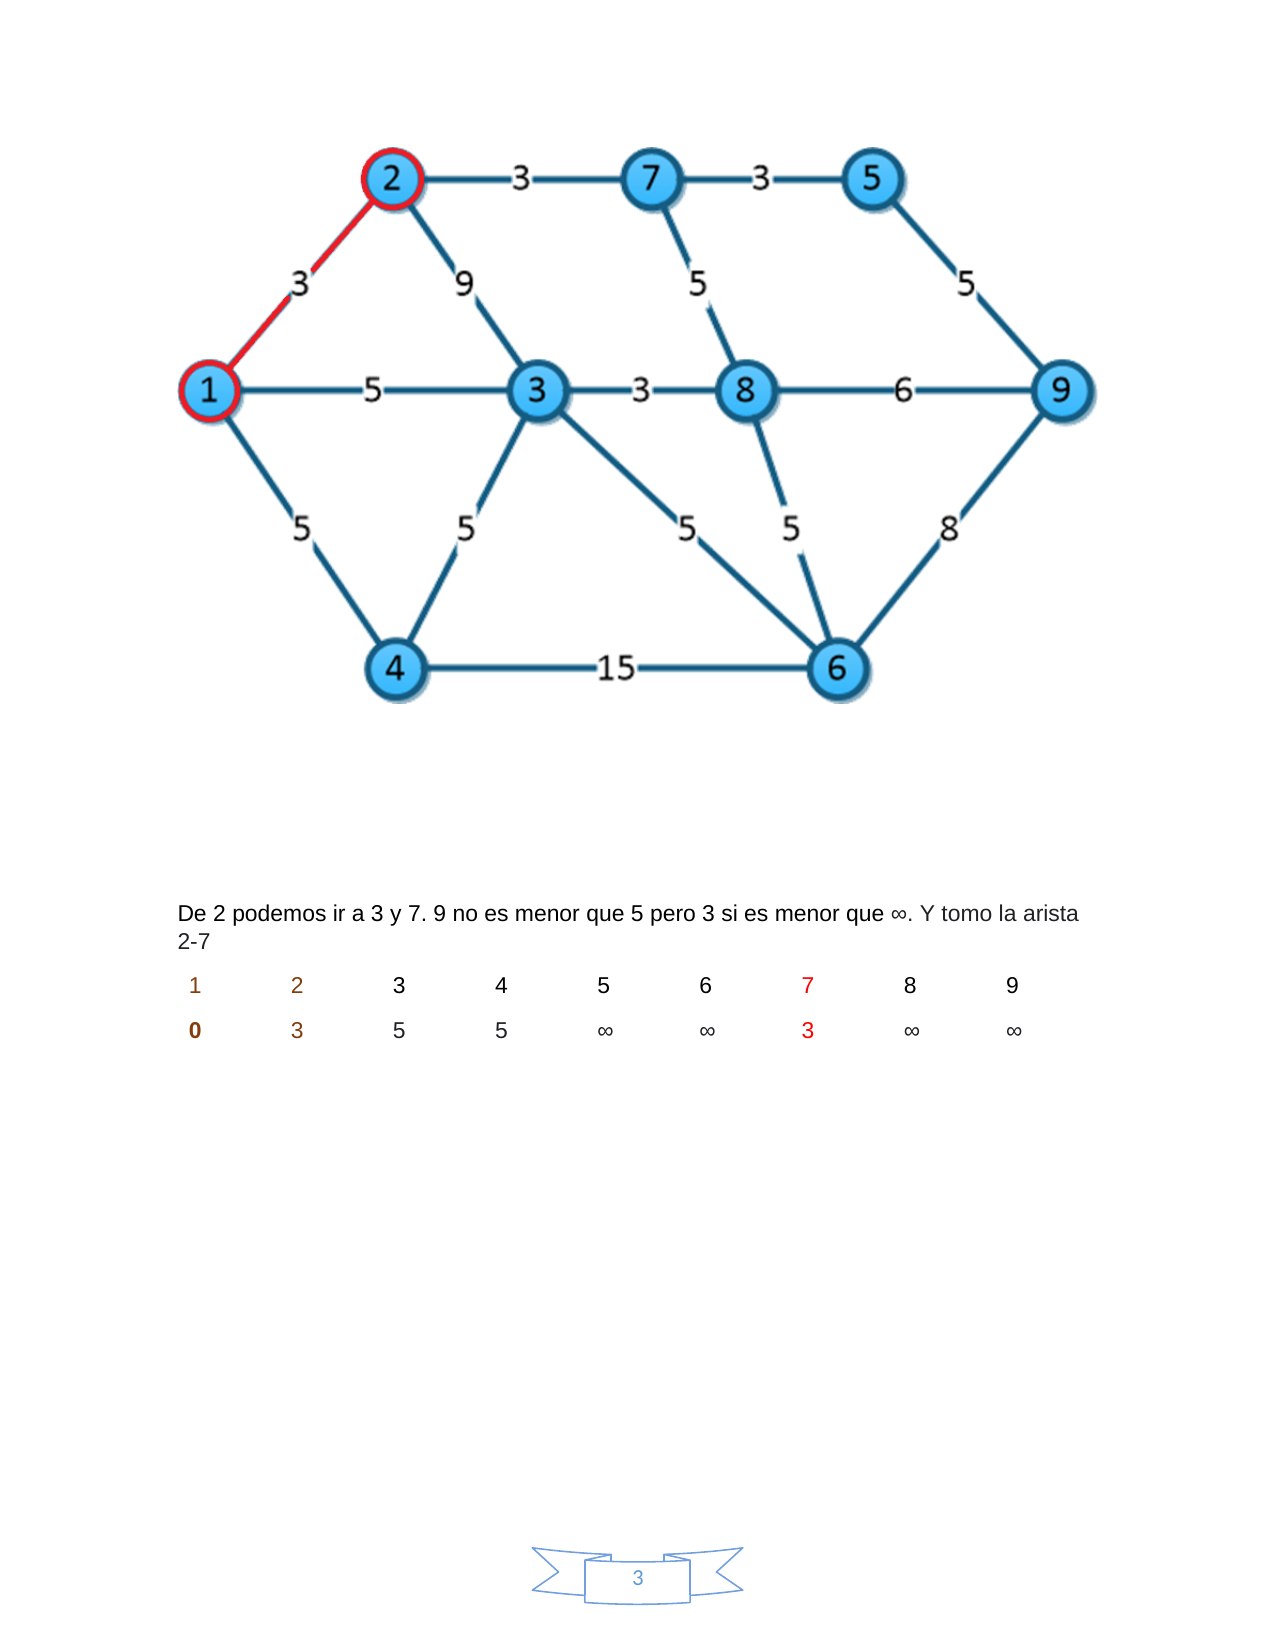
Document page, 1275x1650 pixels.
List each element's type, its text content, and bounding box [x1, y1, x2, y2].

table_cell 3 [279, 1017, 381, 1062]
table_cell 0 [177, 1017, 279, 1062]
table_cell 5 [381, 1017, 484, 1062]
table_header 8 [893, 973, 994, 1017]
picture [177, 147, 1098, 704]
table_header 3 [381, 973, 484, 1017]
table_cell ∞ [586, 1017, 688, 1062]
table_header 5 [586, 973, 688, 1017]
table_cell 3 [790, 1017, 892, 1062]
text De 2 podemos ir a 3 y 7. 9 no es menor que 5 pero 3 si es menor que ∞. Y tomo la arista 2-7 [177, 900, 1098, 954]
table_header 4 [484, 973, 586, 1017]
table_header 7 [790, 973, 892, 1017]
table_cell ∞ [893, 1017, 994, 1062]
table_header 9 [995, 973, 1097, 1017]
table_cell ∞ [688, 1017, 790, 1062]
table_cell ∞ [995, 1017, 1097, 1062]
table_cell 5 [484, 1017, 586, 1062]
table_header 6 [688, 973, 790, 1017]
table_header 1 [177, 973, 279, 1017]
table_header 2 [279, 973, 381, 1017]
